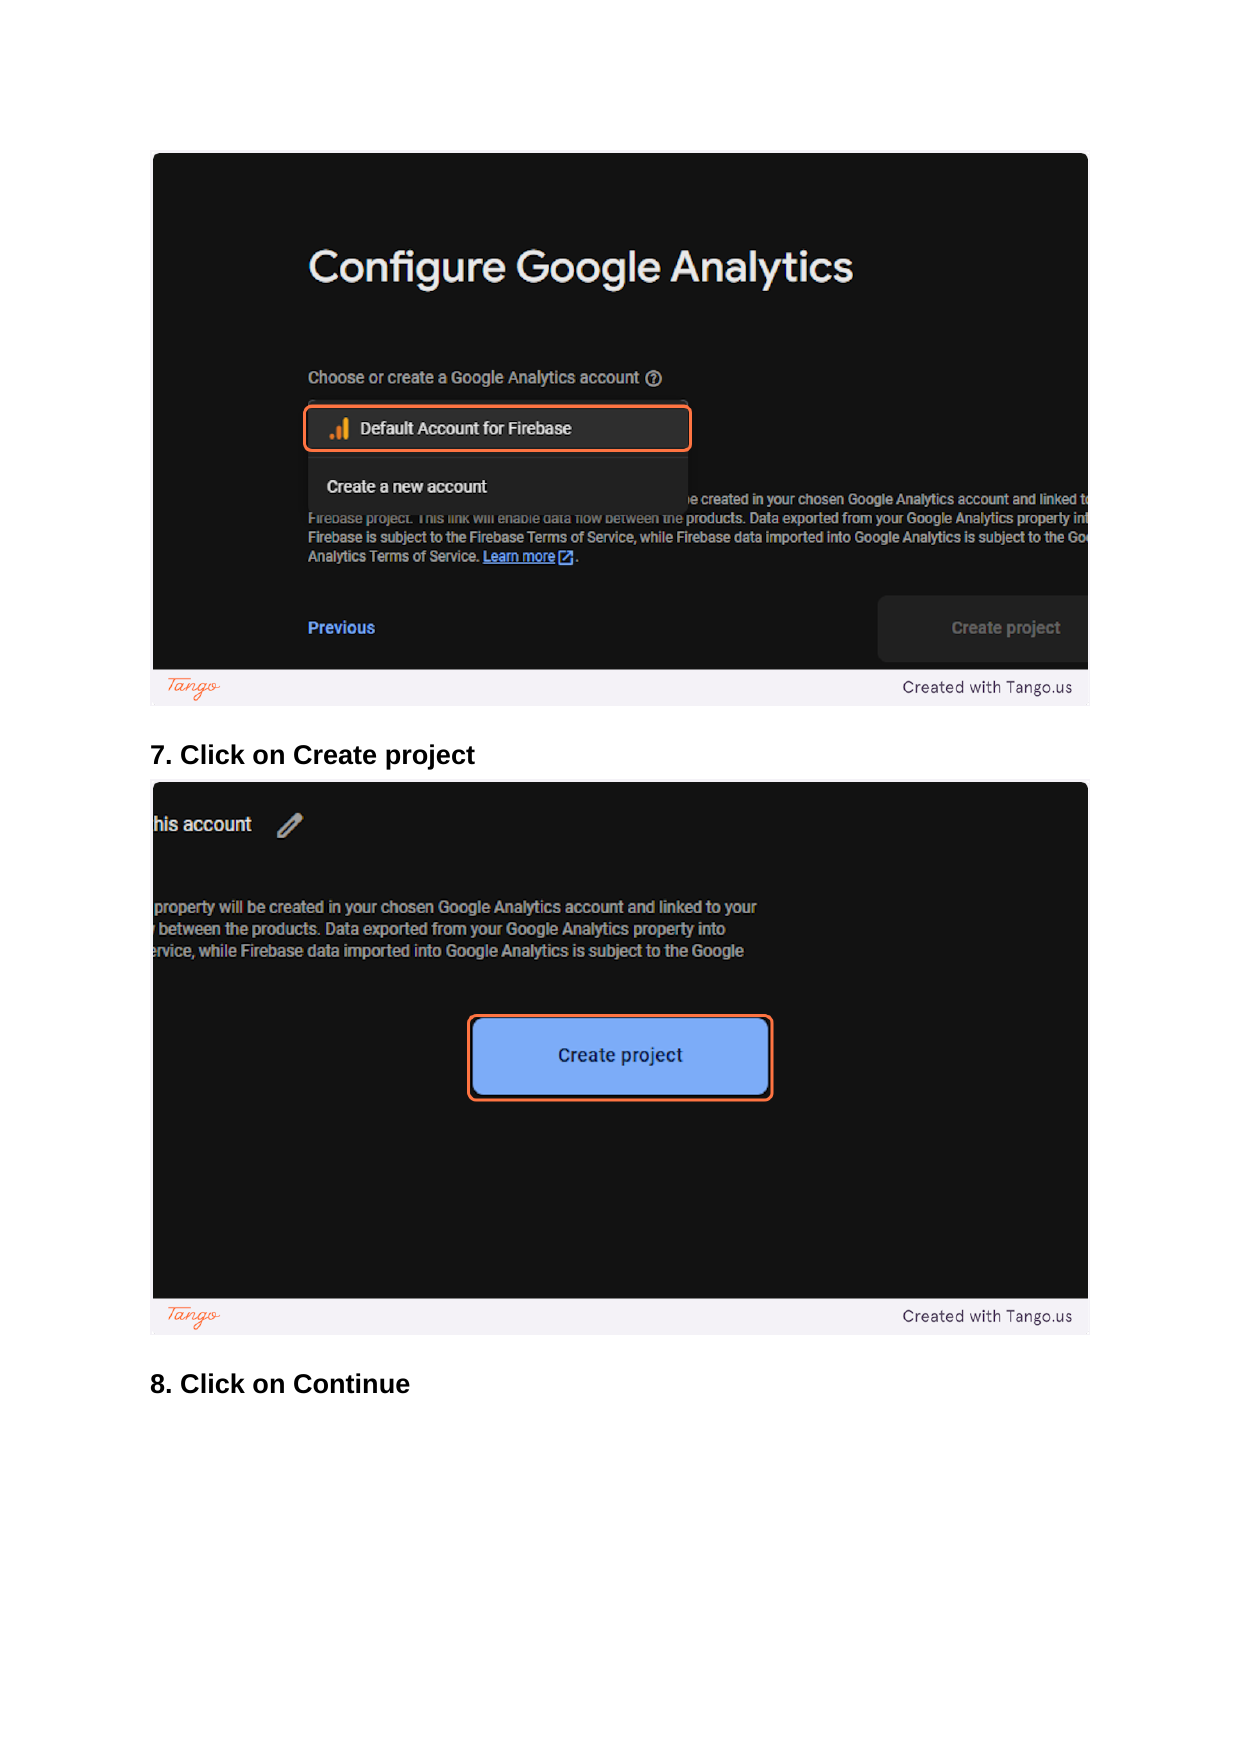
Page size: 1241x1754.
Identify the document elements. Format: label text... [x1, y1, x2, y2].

picture [152, 781, 1089, 1334]
picture [152, 152, 1089, 705]
subtitle 8. Click on Continue [150, 1368, 1090, 1399]
subtitle 7. Click on Create project [150, 739, 1090, 771]
